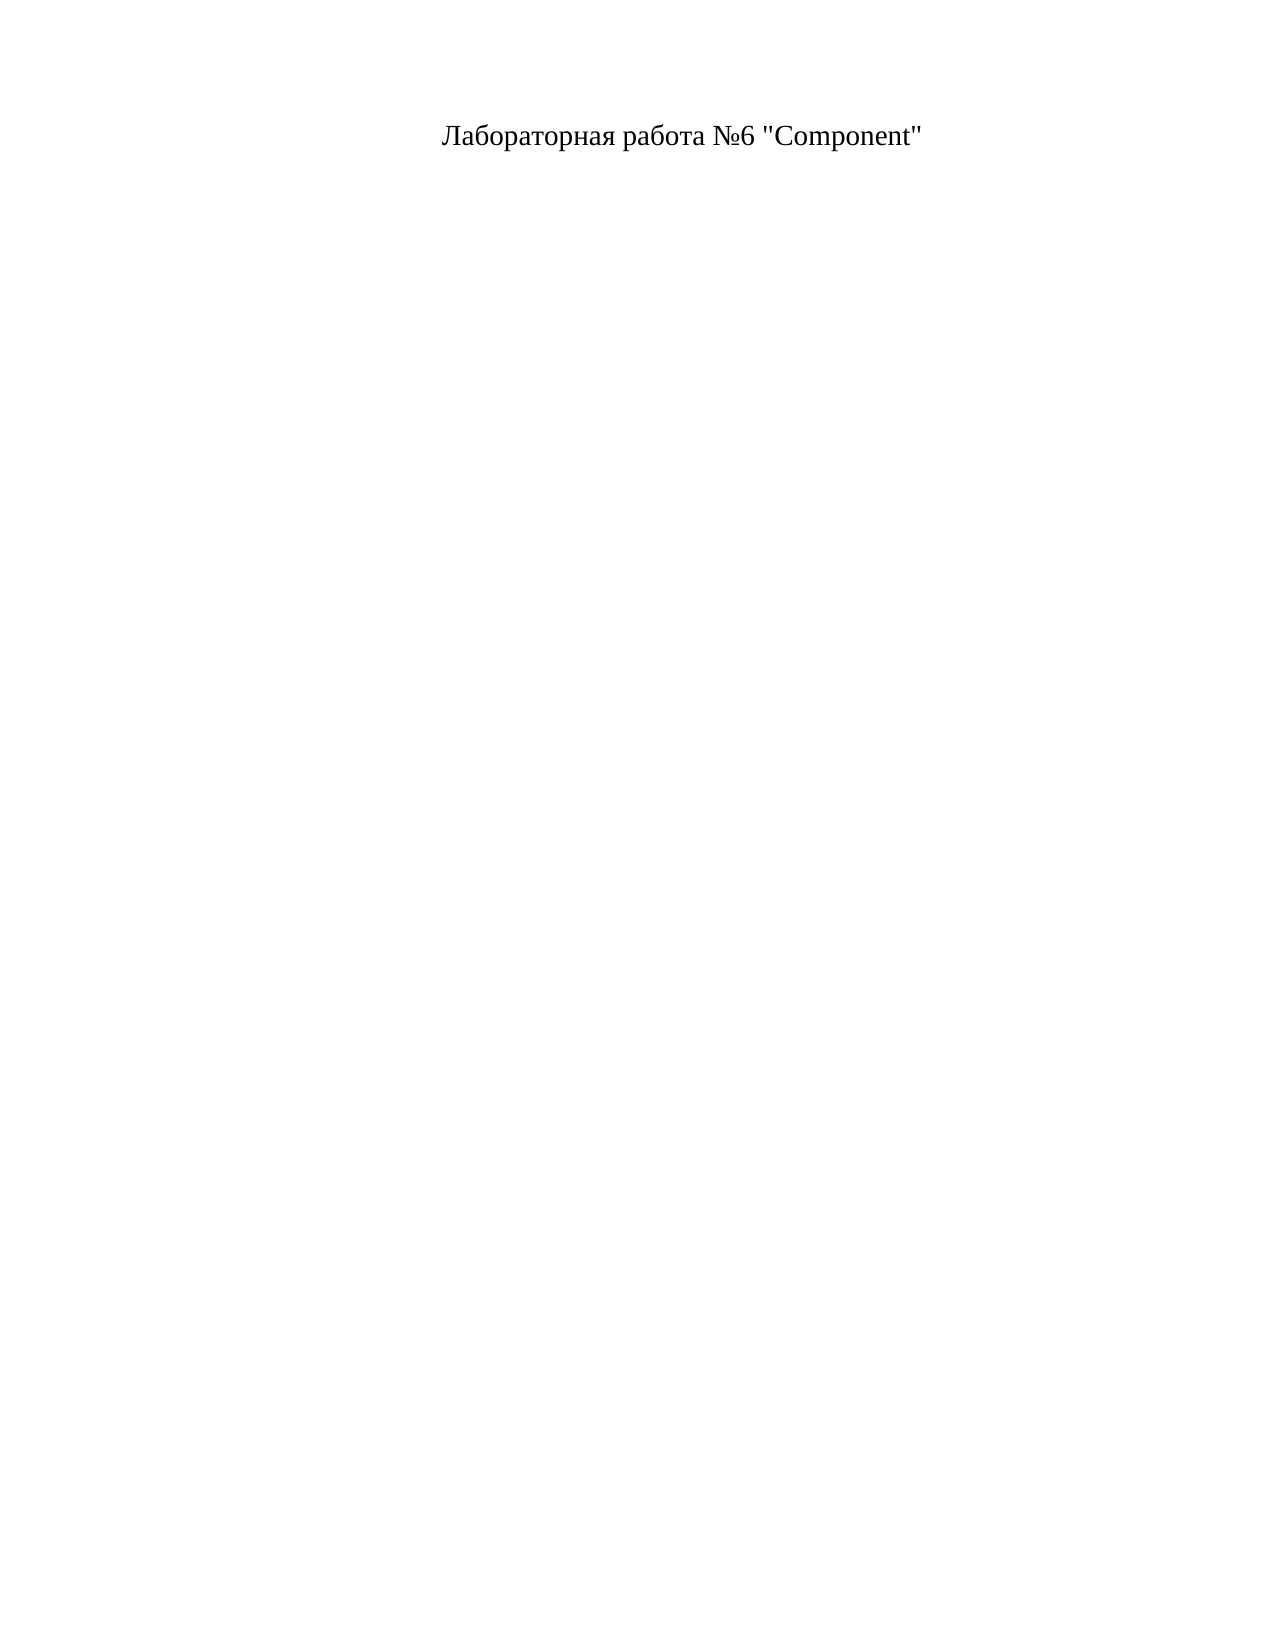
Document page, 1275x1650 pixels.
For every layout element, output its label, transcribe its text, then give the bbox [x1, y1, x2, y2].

text Лабораторная работа №6 "Component" [177, 118, 1186, 152]
